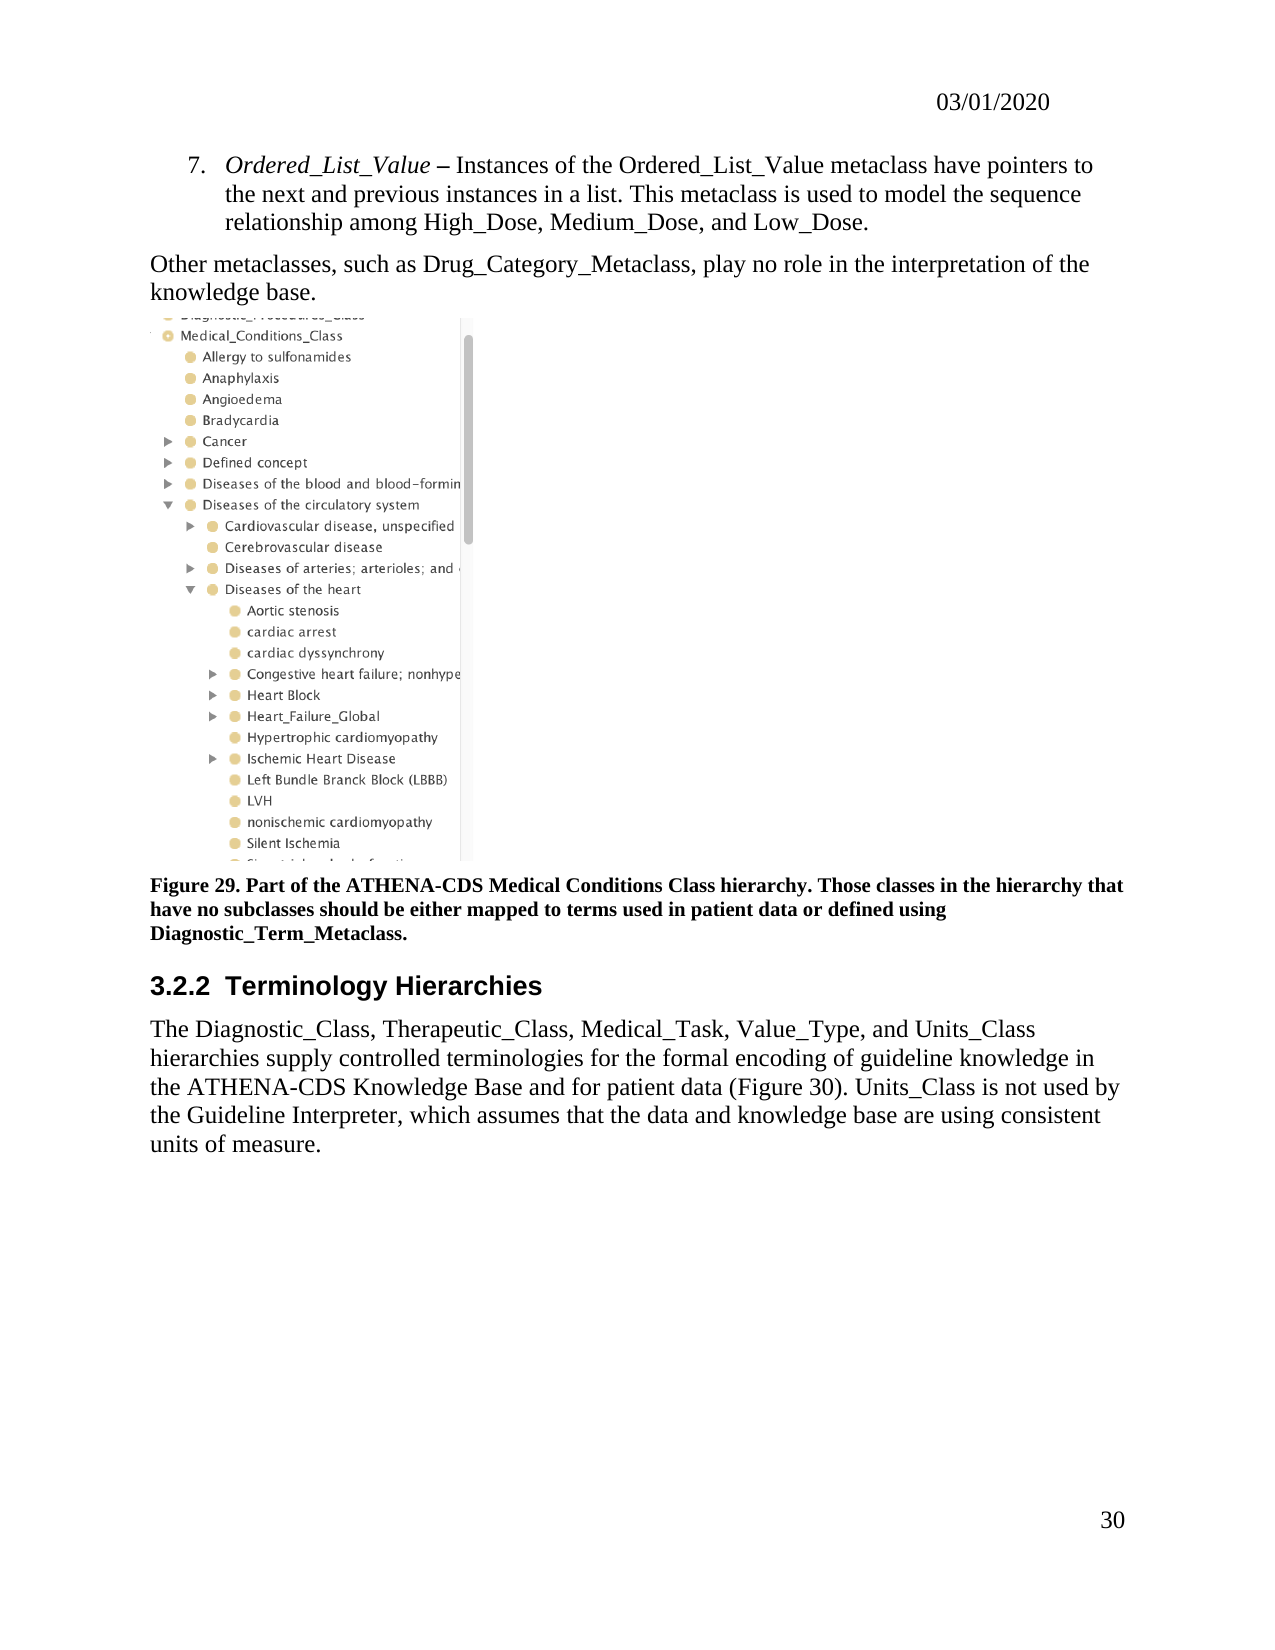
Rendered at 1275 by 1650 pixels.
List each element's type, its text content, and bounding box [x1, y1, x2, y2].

subtitle ​Terminology Hierarchies [150, 970, 1125, 1002]
text Other metaclasses, such as Drug_Category_Metaclass, play no role in the interpretation of the knowledge base. [150, 249, 1125, 306]
text The Diagnostic_Class, Therapeutic_Class, Medical_Task, Value_Type, and Units_Class hierarchies supply controlled terminologies for the formal encoding of guideline knowledge in the ATHENA-CDS Knowledge Base and for patient data (Figure 30). Units_Class is not used by the Guideline Interpreter, which assumes that the data and knowledge base are using consistent units of measure. [150, 1014, 1125, 1158]
picture [150, 318, 474, 861]
text Figure . Part of the ATHENA-CDS Medical Conditions Class hierarchy. Those classes in the hierarchy that have no subclasses should be either mapped to terms used in patient data or defined using Diagnostic_Term_Metaclass. [150, 873, 1125, 945]
list Ordered_List_Value – Instances of the Ordered_List_Value metaclass have pointers to the next and previous instances in a list. This metaclass is used to model the sequence relationship among High_Dose, Medium_Dose, and Low_Dose. [187, 150, 1125, 236]
